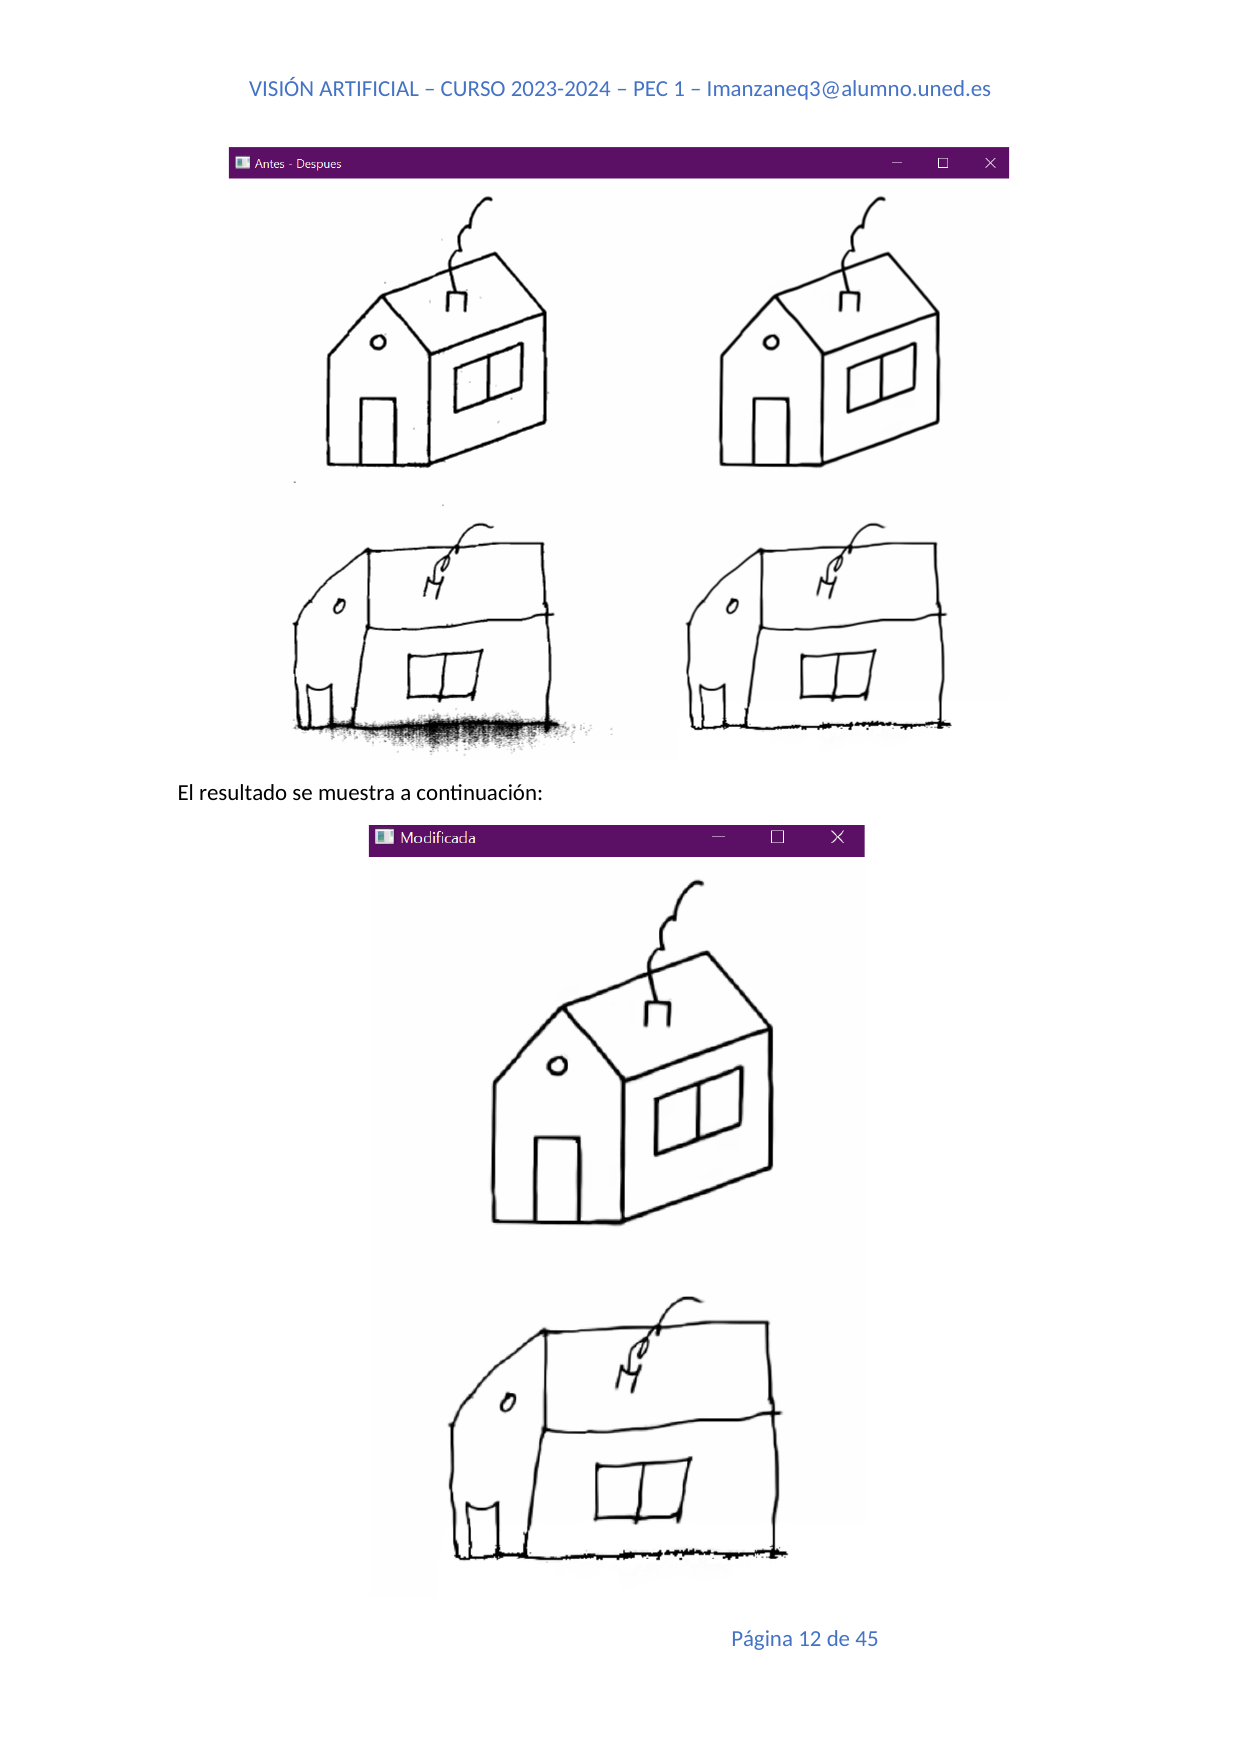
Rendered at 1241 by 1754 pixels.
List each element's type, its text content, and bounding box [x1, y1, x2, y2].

picture [228, 147, 1010, 760]
picture [368, 825, 865, 1598]
text El resultado se muestra a continuación: [177, 778, 1063, 806]
